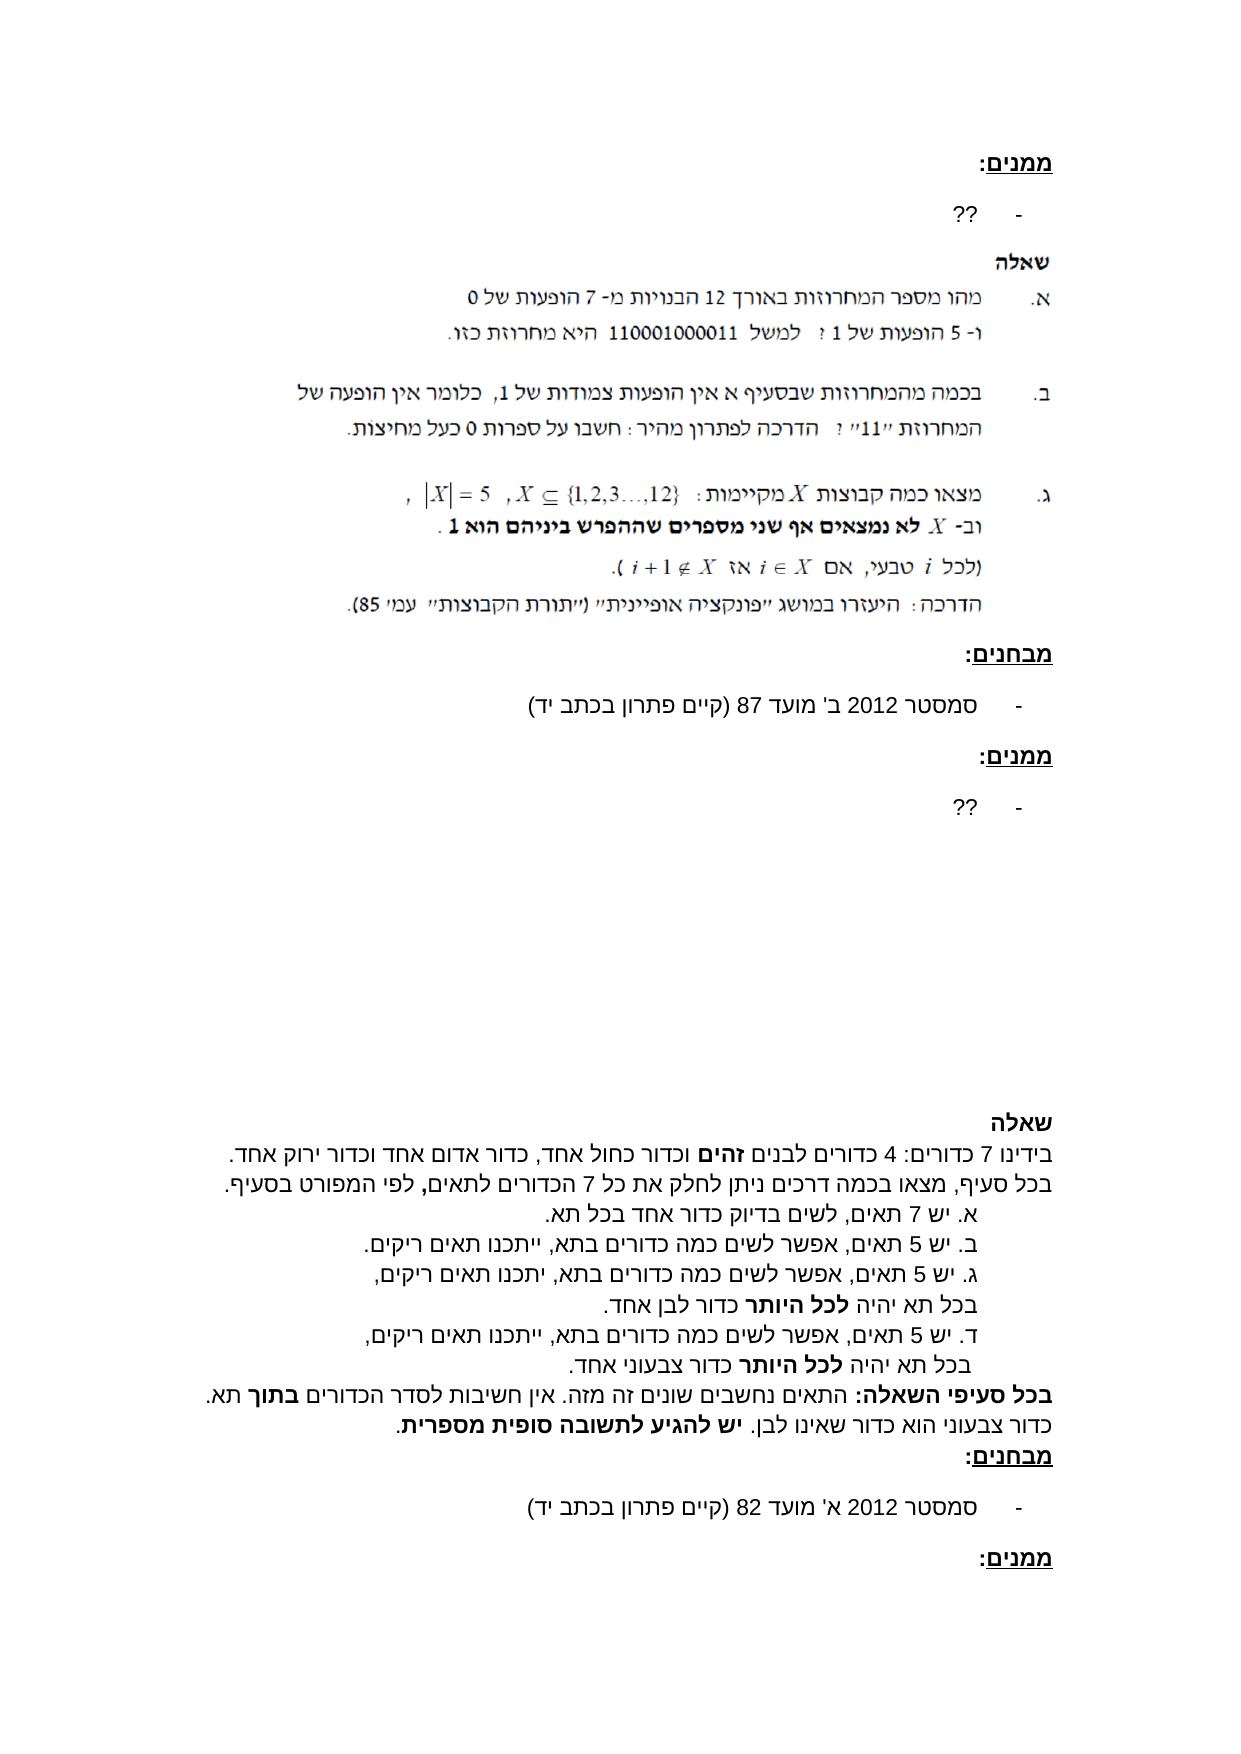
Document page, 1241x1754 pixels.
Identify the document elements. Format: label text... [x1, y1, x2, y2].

text ממנים: [187, 1545, 1053, 1571]
text ב. יש 5 תאים, אפשר לשים כמה כדורים בתא, ייתכנו תאים ריקים. [187, 1231, 1053, 1257]
text מבחנים: [187, 1443, 1053, 1469]
text ג. יש 5 תאים, אפשר לשים כמה כדורים בתא, יתכנו תאים ריקים, [187, 1261, 1053, 1288]
text ד. יש 5 תאים, אפשר לשים כמה כדורים בתא, ייתכנו תאים ריקים, בכל תא יהיה לכל היותר כדור צבעוני אחד. [187, 1322, 978, 1378]
text בכל סעיף, מצאו בכמה דרכים ניתן לחלק את כל 7 הכדורים לתאים, לפי המפורט בסעיף. [187, 1171, 1053, 1197]
text מבחנים: [187, 641, 1053, 667]
text בכל סעיפי השאלה: התאים נחשבים שונים זה מזה. אין חשיבות לסדר הכדורים בתוך תא. [187, 1382, 1053, 1408]
text בידינו 7 כדורים: 4 כדורים לבנים זהים וכדור כחול אחד, כדור אדום אחד וכדור ירוק אחד. [187, 1141, 1053, 1167]
list ?? [187, 201, 1015, 227]
text שאלה [187, 1110, 1053, 1137]
list סמסטר 2012 ב' מועד 87 (קיים פתרון בכתב יד) [187, 692, 1015, 718]
list סמסטר 2012 א' מועד 82 (קיים פתרון בכתב יד) [187, 1494, 1015, 1520]
text א. יש 7 תאים, לשים בדיוק כדור אחד בכל תא. [187, 1201, 1053, 1227]
text בכל תא יהיה לכל היותר כדור לבן אחד. [187, 1292, 1053, 1318]
text כדור צבעוני הוא כדור שאינו לבן. יש להגיע לתשובה סופית מספרית. [187, 1412, 1053, 1439]
text ממנים: [187, 150, 1053, 176]
list ?? [187, 794, 1015, 821]
text ממנים: [187, 743, 1053, 769]
